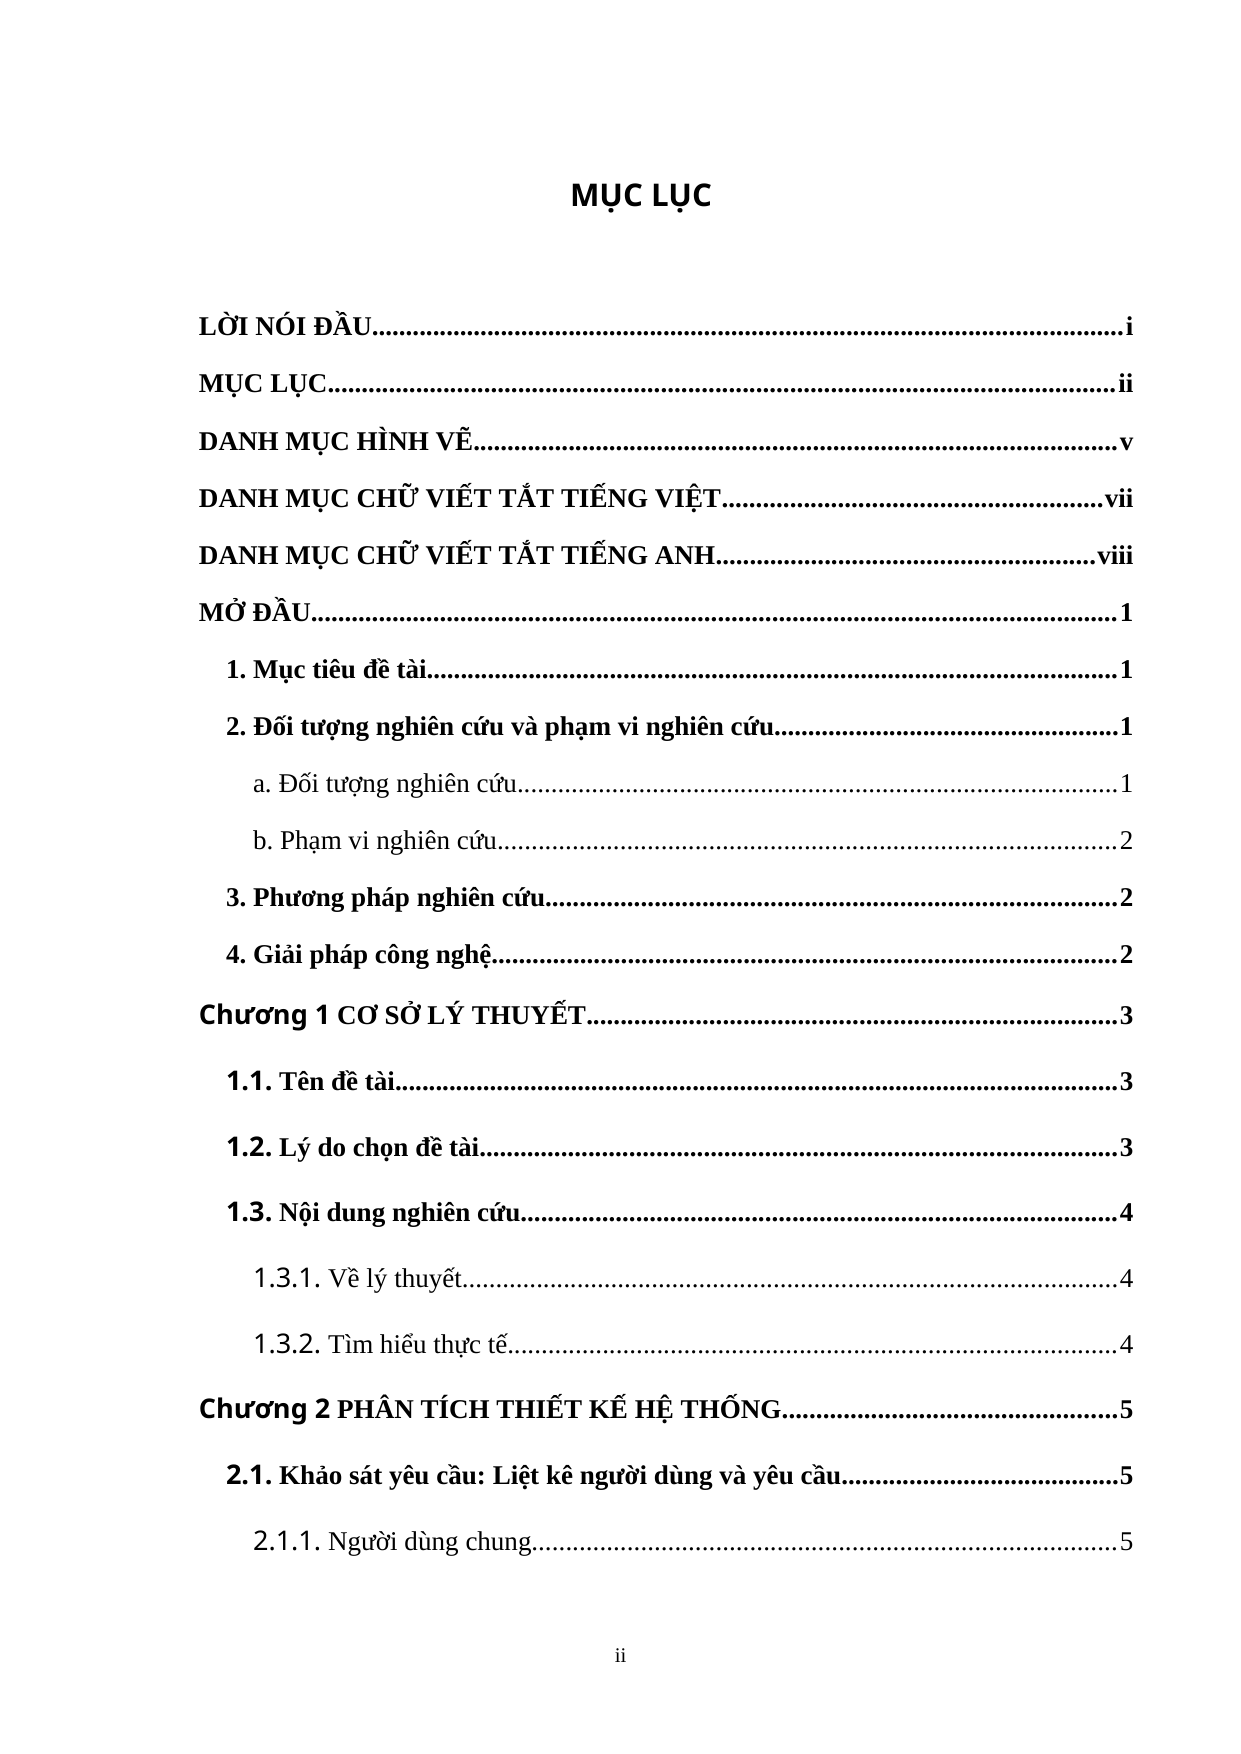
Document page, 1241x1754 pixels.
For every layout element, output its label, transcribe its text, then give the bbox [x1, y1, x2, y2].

text MỤC LỤC [148, 173, 1134, 215]
